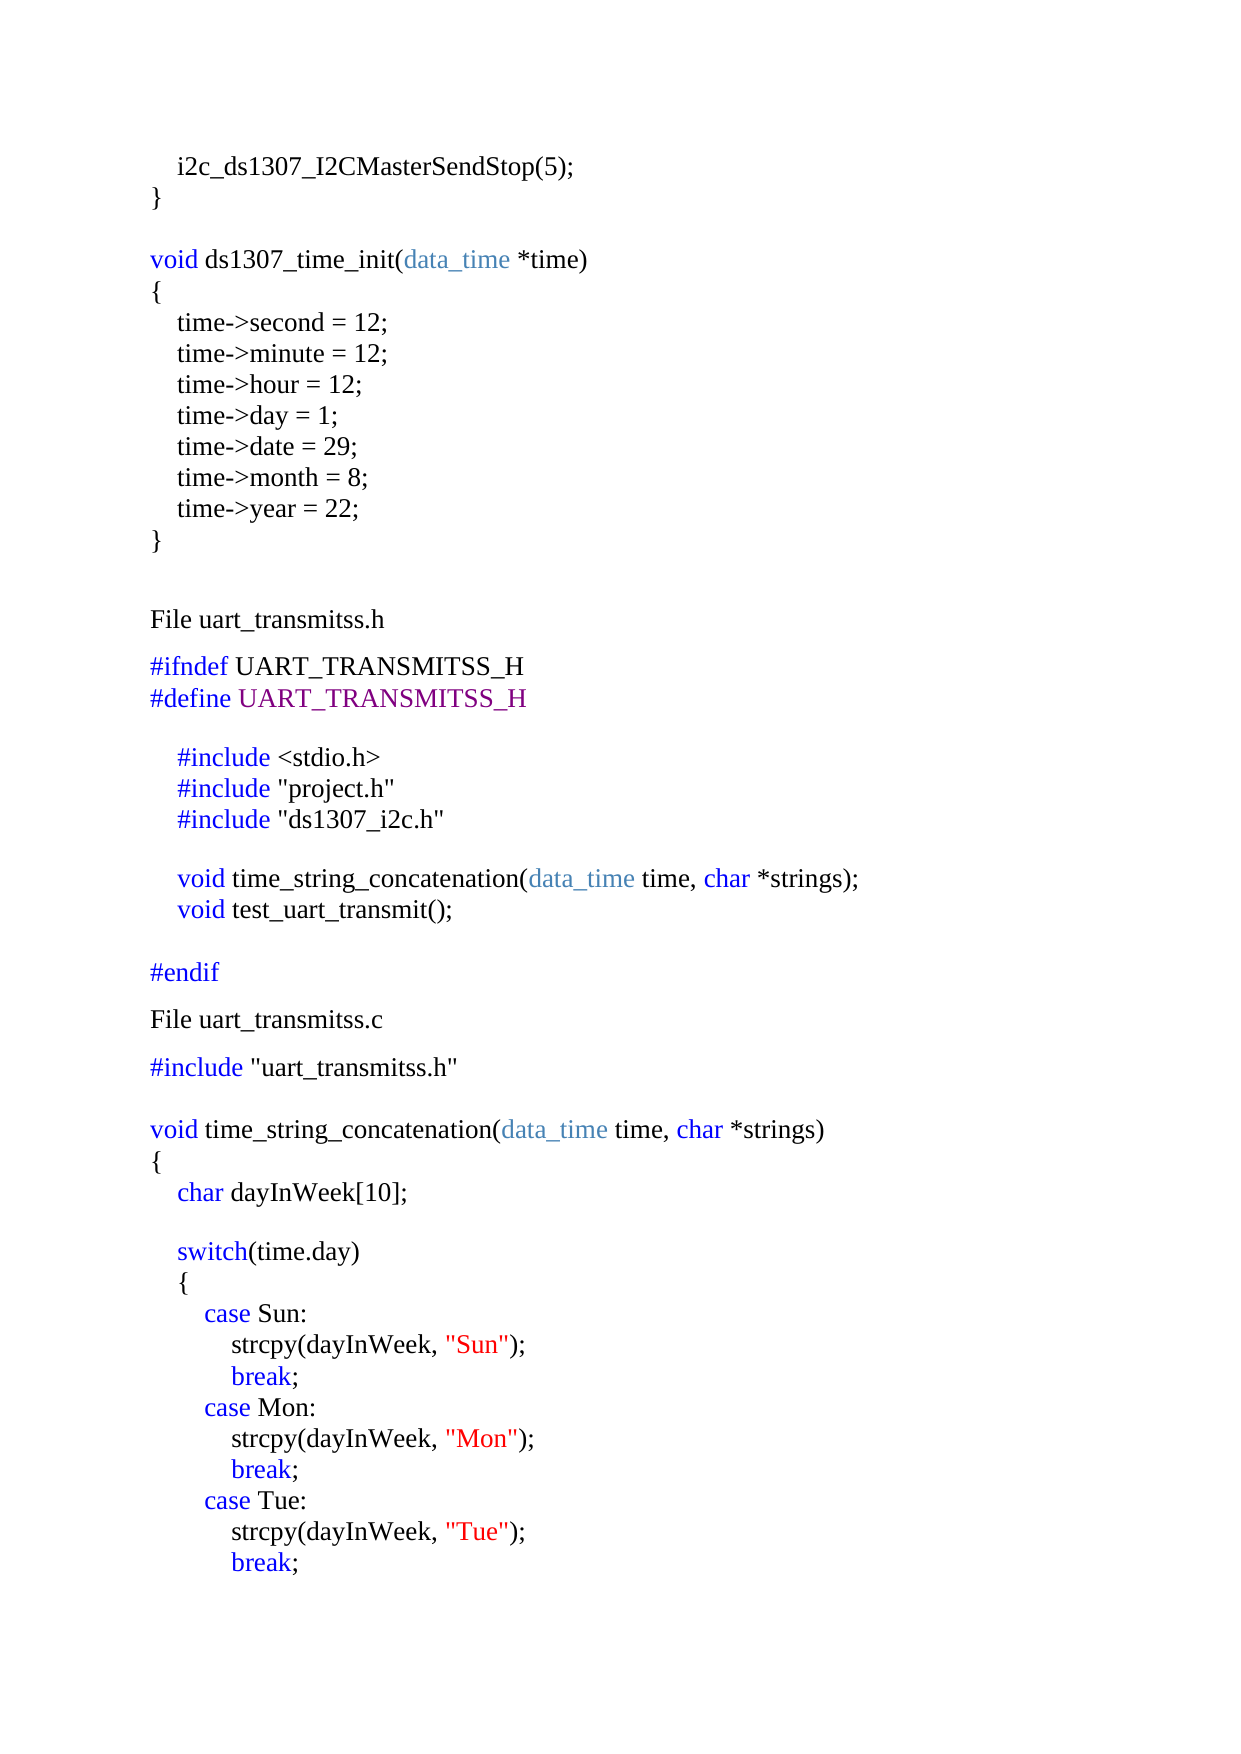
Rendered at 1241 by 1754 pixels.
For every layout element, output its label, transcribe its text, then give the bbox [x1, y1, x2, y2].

text #ifndef UART_TRANSMITSS_H [150, 651, 1090, 682]
text } [150, 181, 1090, 212]
text time->hour = 12; [150, 368, 1090, 399]
text case Tue: [150, 1484, 1090, 1515]
text } [150, 524, 1090, 555]
text break; [150, 1547, 1090, 1578]
text switch(time.day) [150, 1235, 1090, 1266]
text void ds1307_time_init(data_time *time) [150, 243, 1090, 274]
text { [150, 1145, 1090, 1176]
text time->second = 12; [150, 306, 1090, 337]
text #include <stdio.h> [150, 741, 1090, 772]
text void test_uart_transmit(); [150, 893, 1090, 924]
text #endif [150, 956, 1090, 987]
text { [150, 274, 1090, 306]
text strcpy(dayInWeek, "Sun"); [150, 1328, 1090, 1360]
text void time_string_concatenation(data_time time, char *strings) [150, 1114, 1090, 1145]
text time->date = 29; [150, 430, 1090, 461]
text strcpy(dayInWeek, "Mon"); [150, 1422, 1090, 1453]
text break; [150, 1453, 1090, 1484]
text #include "uart_transmitss.h" [150, 1051, 1090, 1082]
text break; [150, 1360, 1090, 1391]
text { [150, 1266, 1090, 1297]
text time->minute = 12; [150, 337, 1090, 368]
text File uart_transmitss.h [150, 603, 1090, 634]
text i2c_ds1307_I2CMasterSendStop(5); [150, 150, 1090, 181]
text #include "project.h" [150, 772, 1090, 803]
text time->day = 1; [150, 399, 1090, 430]
text case Sun: [150, 1297, 1090, 1328]
text #include "ds1307_i2c.h" [150, 803, 1090, 834]
text File uart_transmitss.c [150, 1003, 1090, 1035]
text #define UART_TRANSMITSS_H [150, 682, 1090, 713]
text time->month = 8; [150, 461, 1090, 493]
text void time_string_concatenation(data_time time, char *strings); [150, 862, 1090, 893]
text time->year = 22; [150, 493, 1090, 524]
text case Mon: [150, 1391, 1090, 1422]
text char dayInWeek[10]; [150, 1176, 1090, 1207]
text strcpy(dayInWeek, "Tue"); [150, 1515, 1090, 1547]
